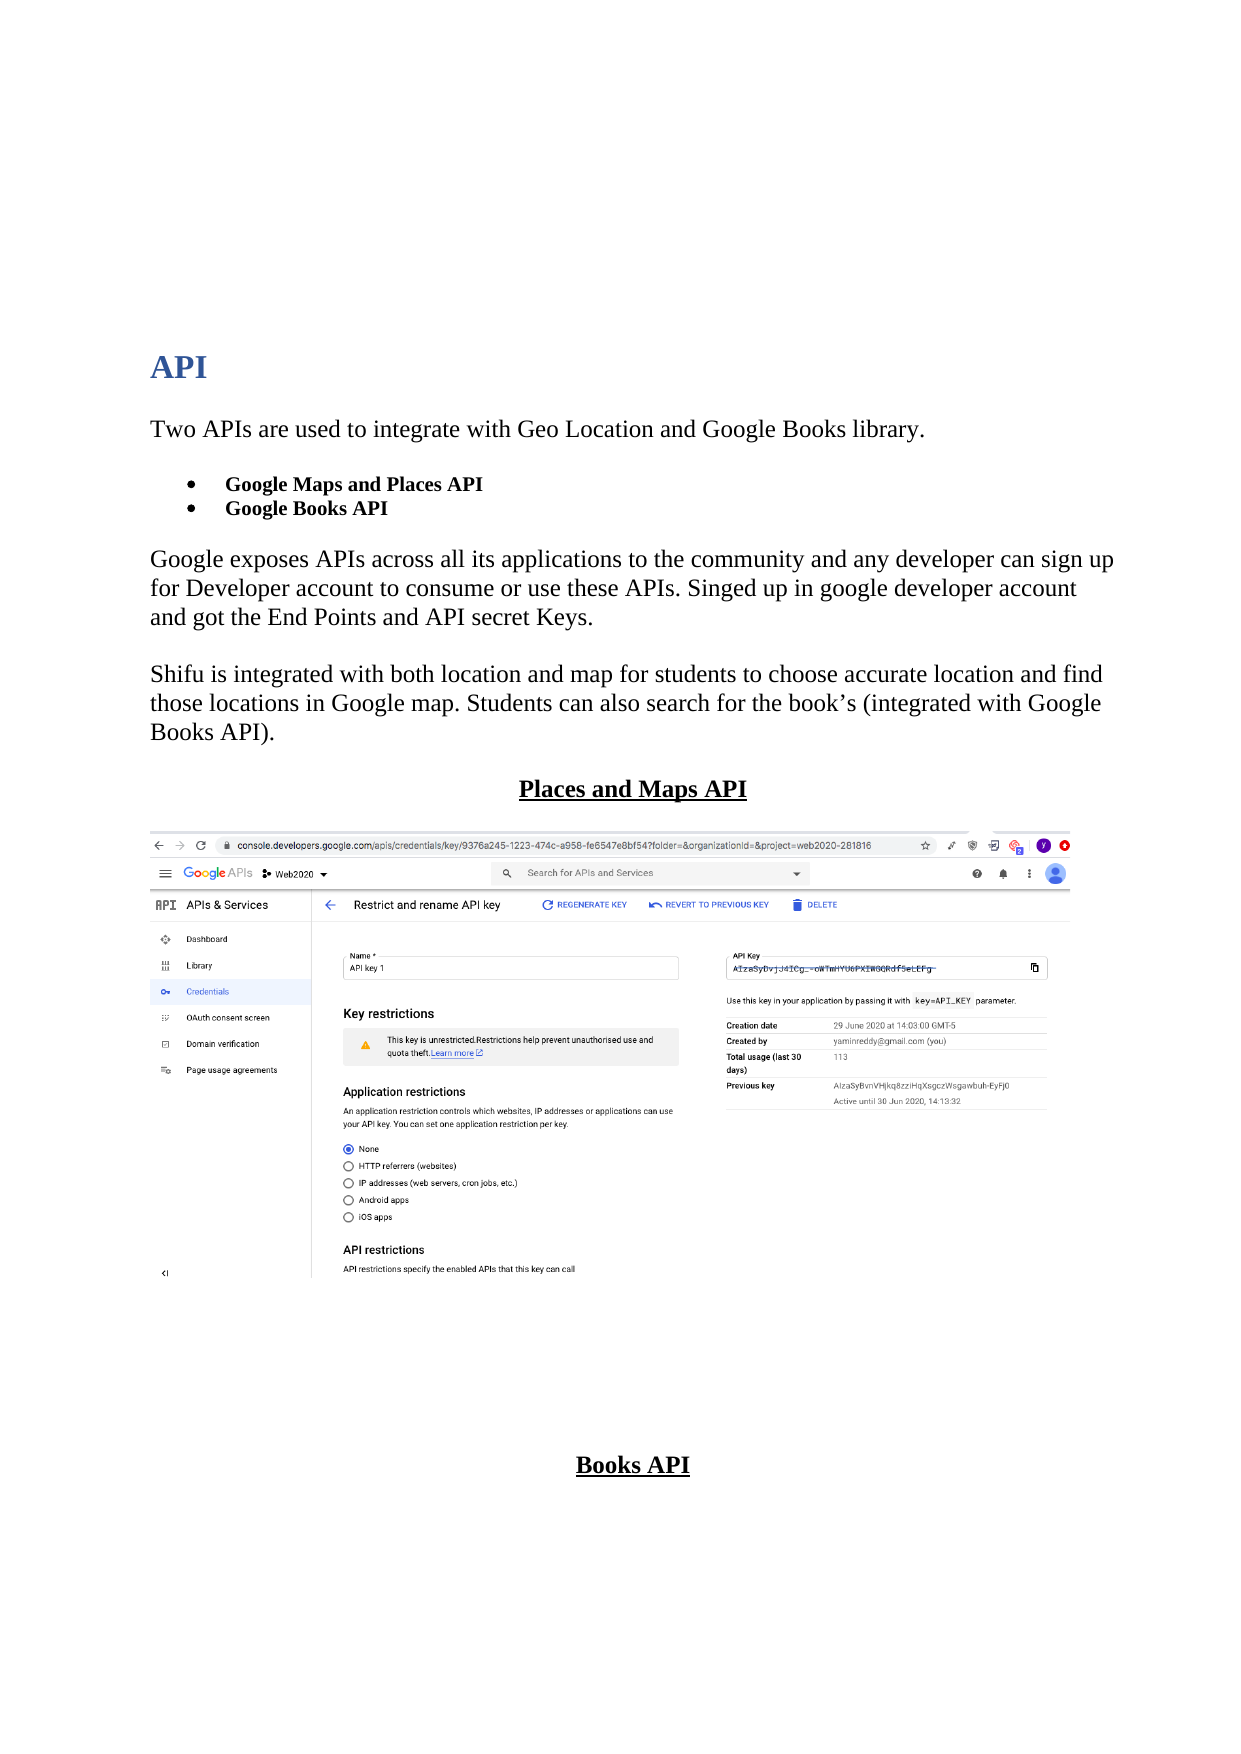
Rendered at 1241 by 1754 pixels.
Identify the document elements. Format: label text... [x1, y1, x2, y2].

text Places and Maps API [150, 774, 1116, 803]
text Google exposes APIs across all its applications to the community and any developer can sign up for Developer account to consume or use these APIs. Singed up in google developer account and got the End Points and API secret Keys. [150, 544, 1116, 631]
text Books API [150, 1450, 1116, 1479]
text Shifu is integrated with both location and map for students to choose accurate location and find those locations in Google map. Students can also search for the book’s (integrated with Google Books API). [150, 659, 1116, 746]
picture [150, 831, 1071, 1278]
list Google Books API [187, 496, 1116, 520]
list Google Maps and Places API [187, 472, 1116, 496]
text Two APIs are used to integrate with Geo Location and Google Books library. [150, 414, 1116, 443]
subtitle API [150, 347, 1116, 386]
